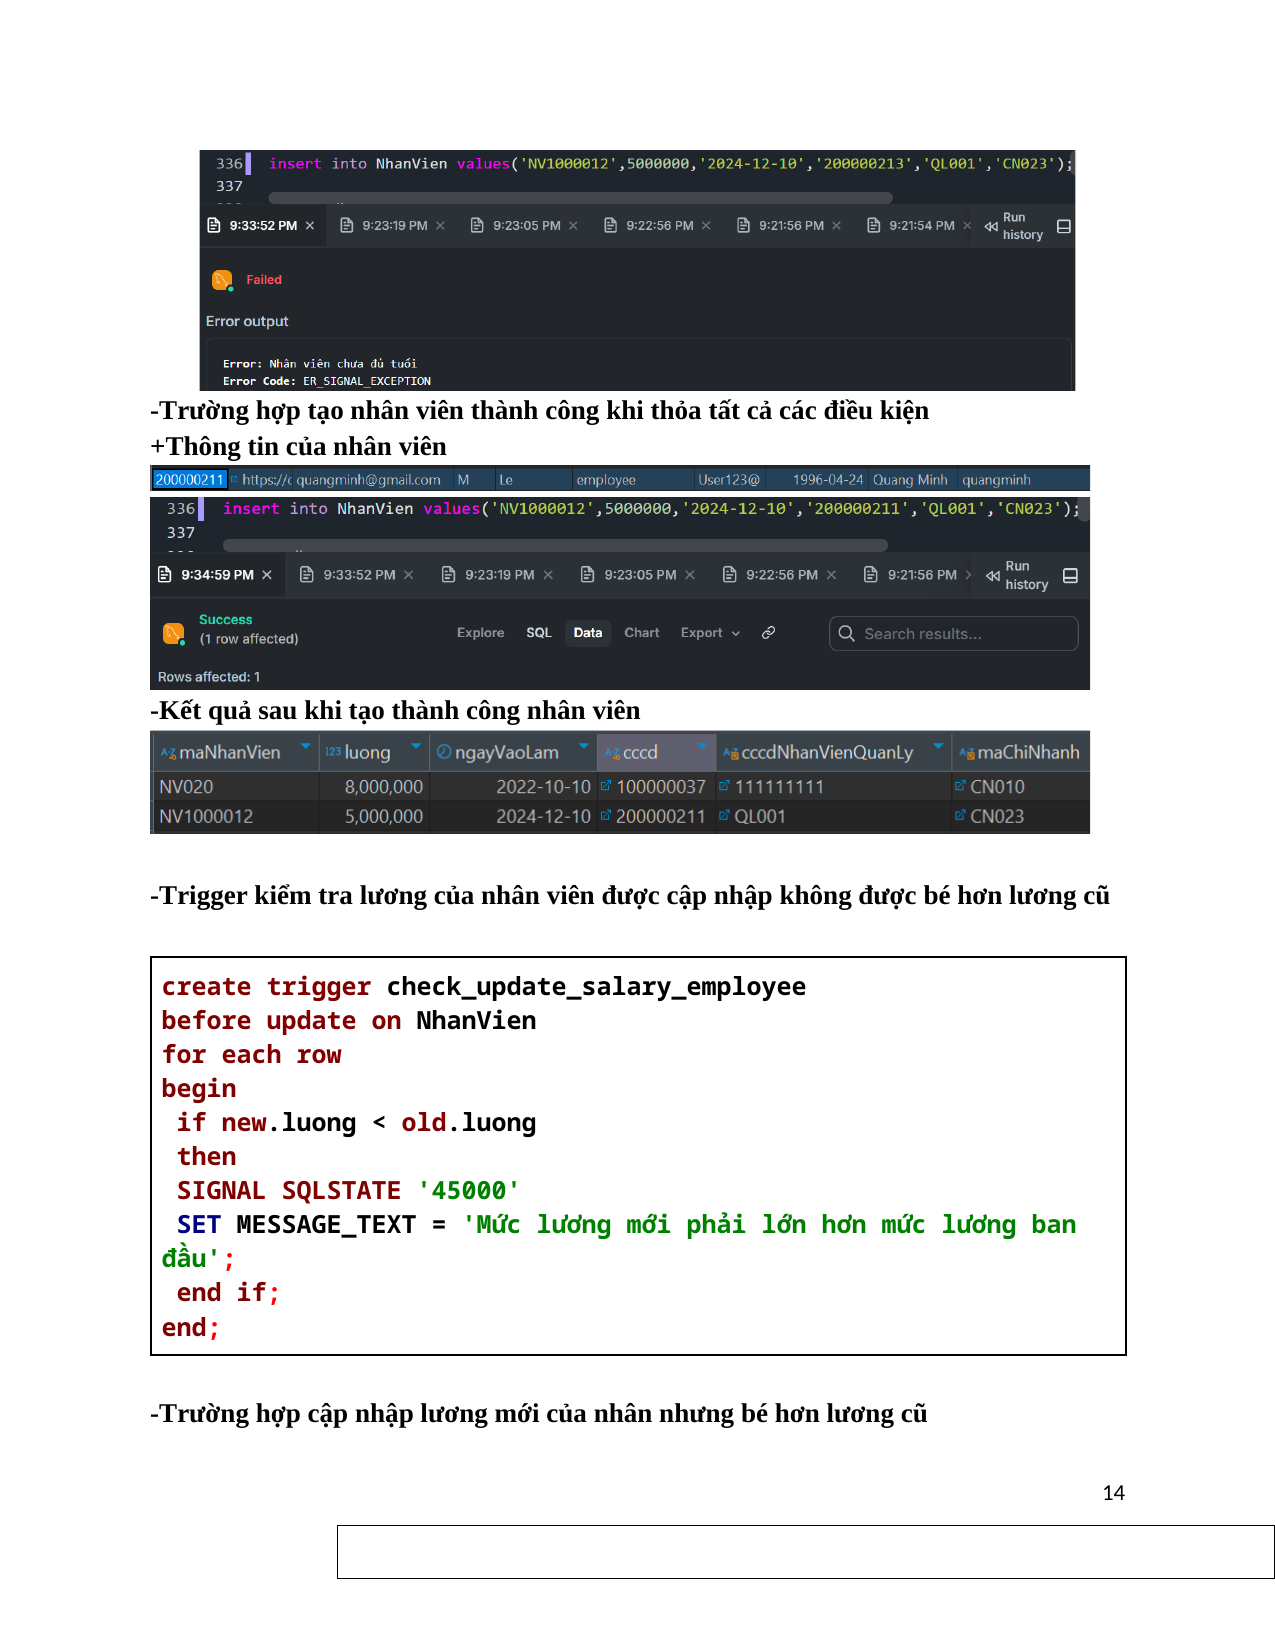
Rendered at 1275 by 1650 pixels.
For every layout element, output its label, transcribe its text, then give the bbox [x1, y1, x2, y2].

text -Kết quả sau khi tạo thành công nhân viên [150, 694, 1125, 725]
picture [150, 465, 1091, 491]
text -Trường hợp tạo nhân viên thành công khi thỏa tất cả các điều kiện [150, 394, 1125, 425]
picture [199, 150, 1076, 391]
text +Thông tin của nhân viên [150, 430, 1125, 461]
picture [150, 497, 1091, 690]
picture [150, 729, 1091, 834]
text -Trường hợp cập nhập lương mới của nhân nhưng bé hơn lương cũ [150, 1397, 1125, 1428]
table_header create trigger check_update_salary_employee before update on NhanVien for each row begin if new.luong < old.luong then SIGNAL SQLSTATE '45000' SET MESSAGE_TEXT = 'Mức lương mới phải lớn hơn mức lương ban đầu'; end if; end; [152, 958, 1125, 1354]
text -Trigger kiểm tra lương của nhân viên được cập nhập không được bé hơn lương cũ [150, 879, 1125, 910]
